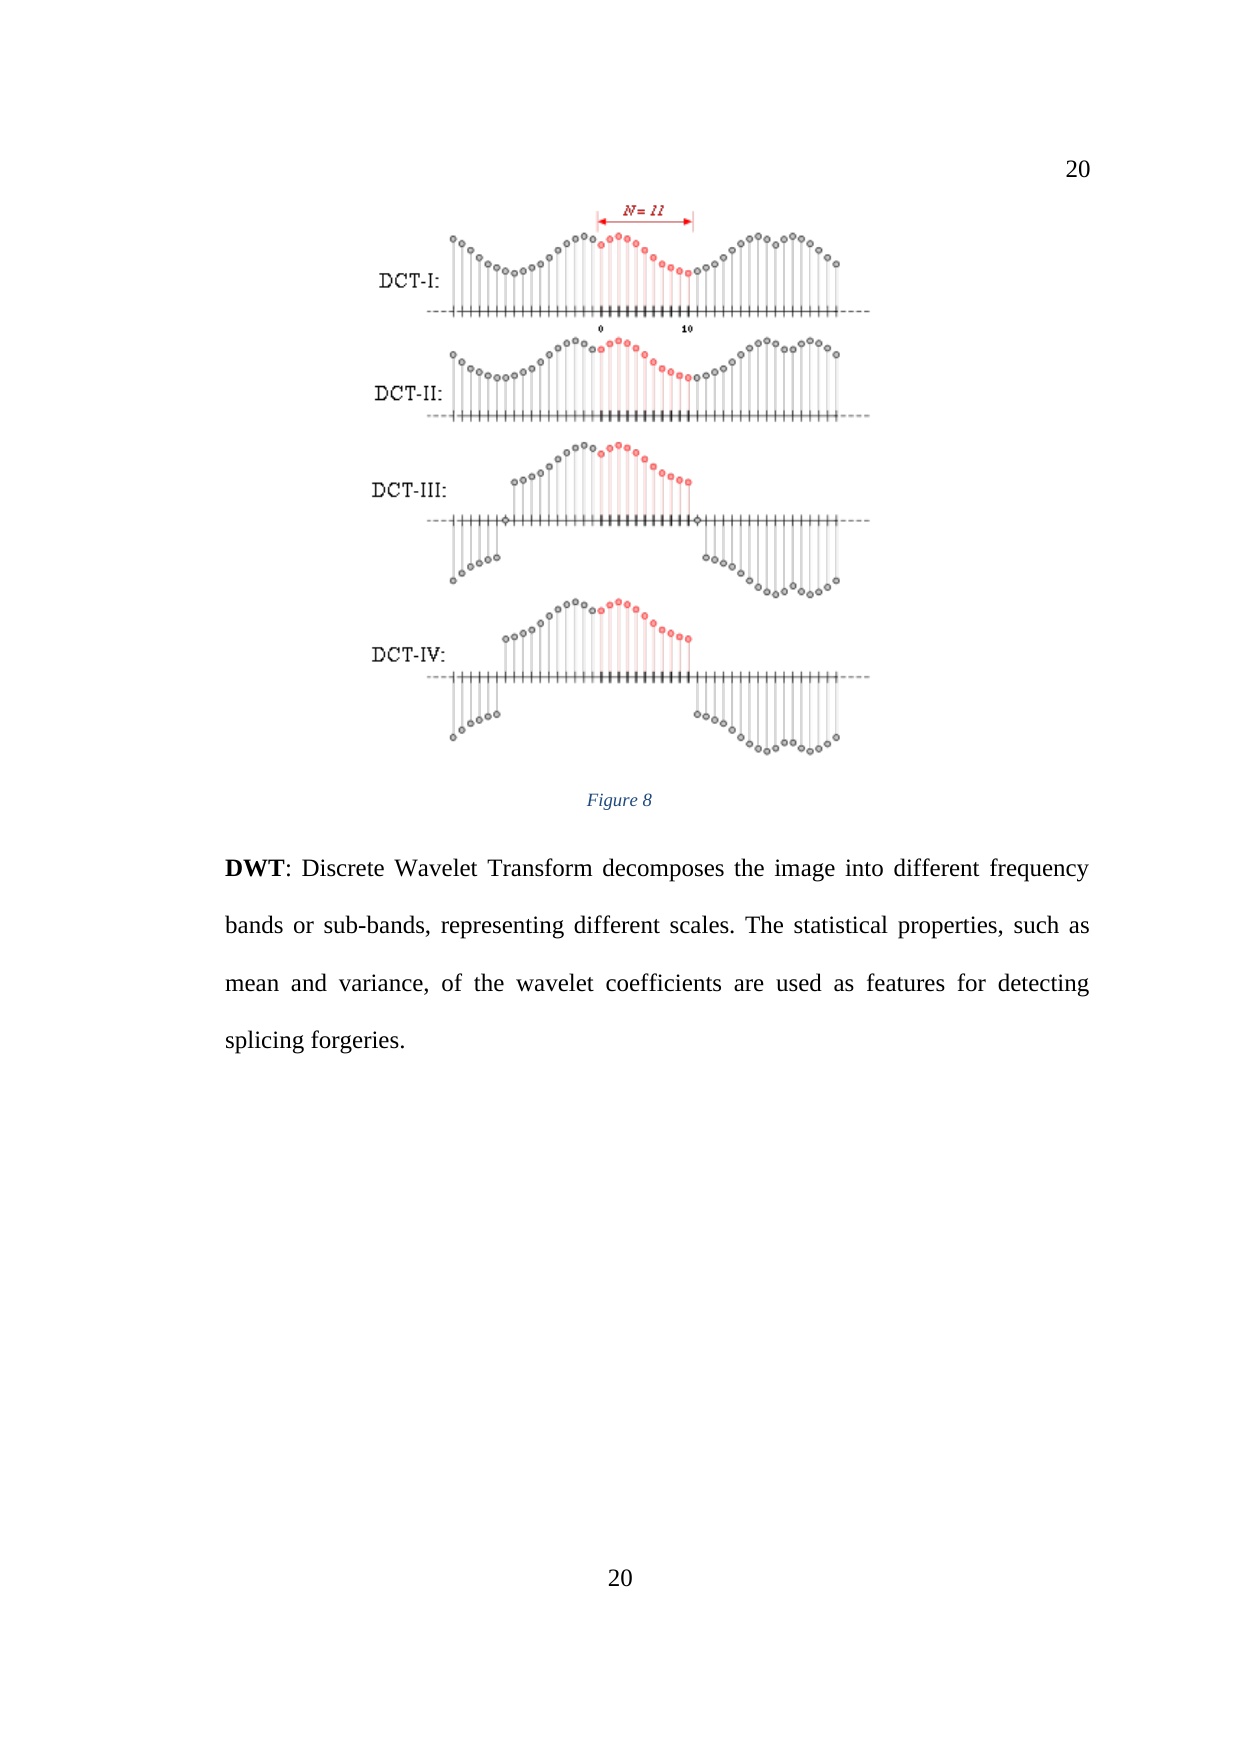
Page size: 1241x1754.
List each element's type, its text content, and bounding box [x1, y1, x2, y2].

picture [368, 195, 873, 760]
text Figure 8 [150, 789, 1090, 810]
text DWT: Discrete Wavelet Transform decomposes the image into different frequency bands or sub-bands, representing different scales. The statistical properties, such as mean and variance, of the wavelet coefficients are used as features for detecting splicing forgeries. [225, 853, 1090, 1054]
